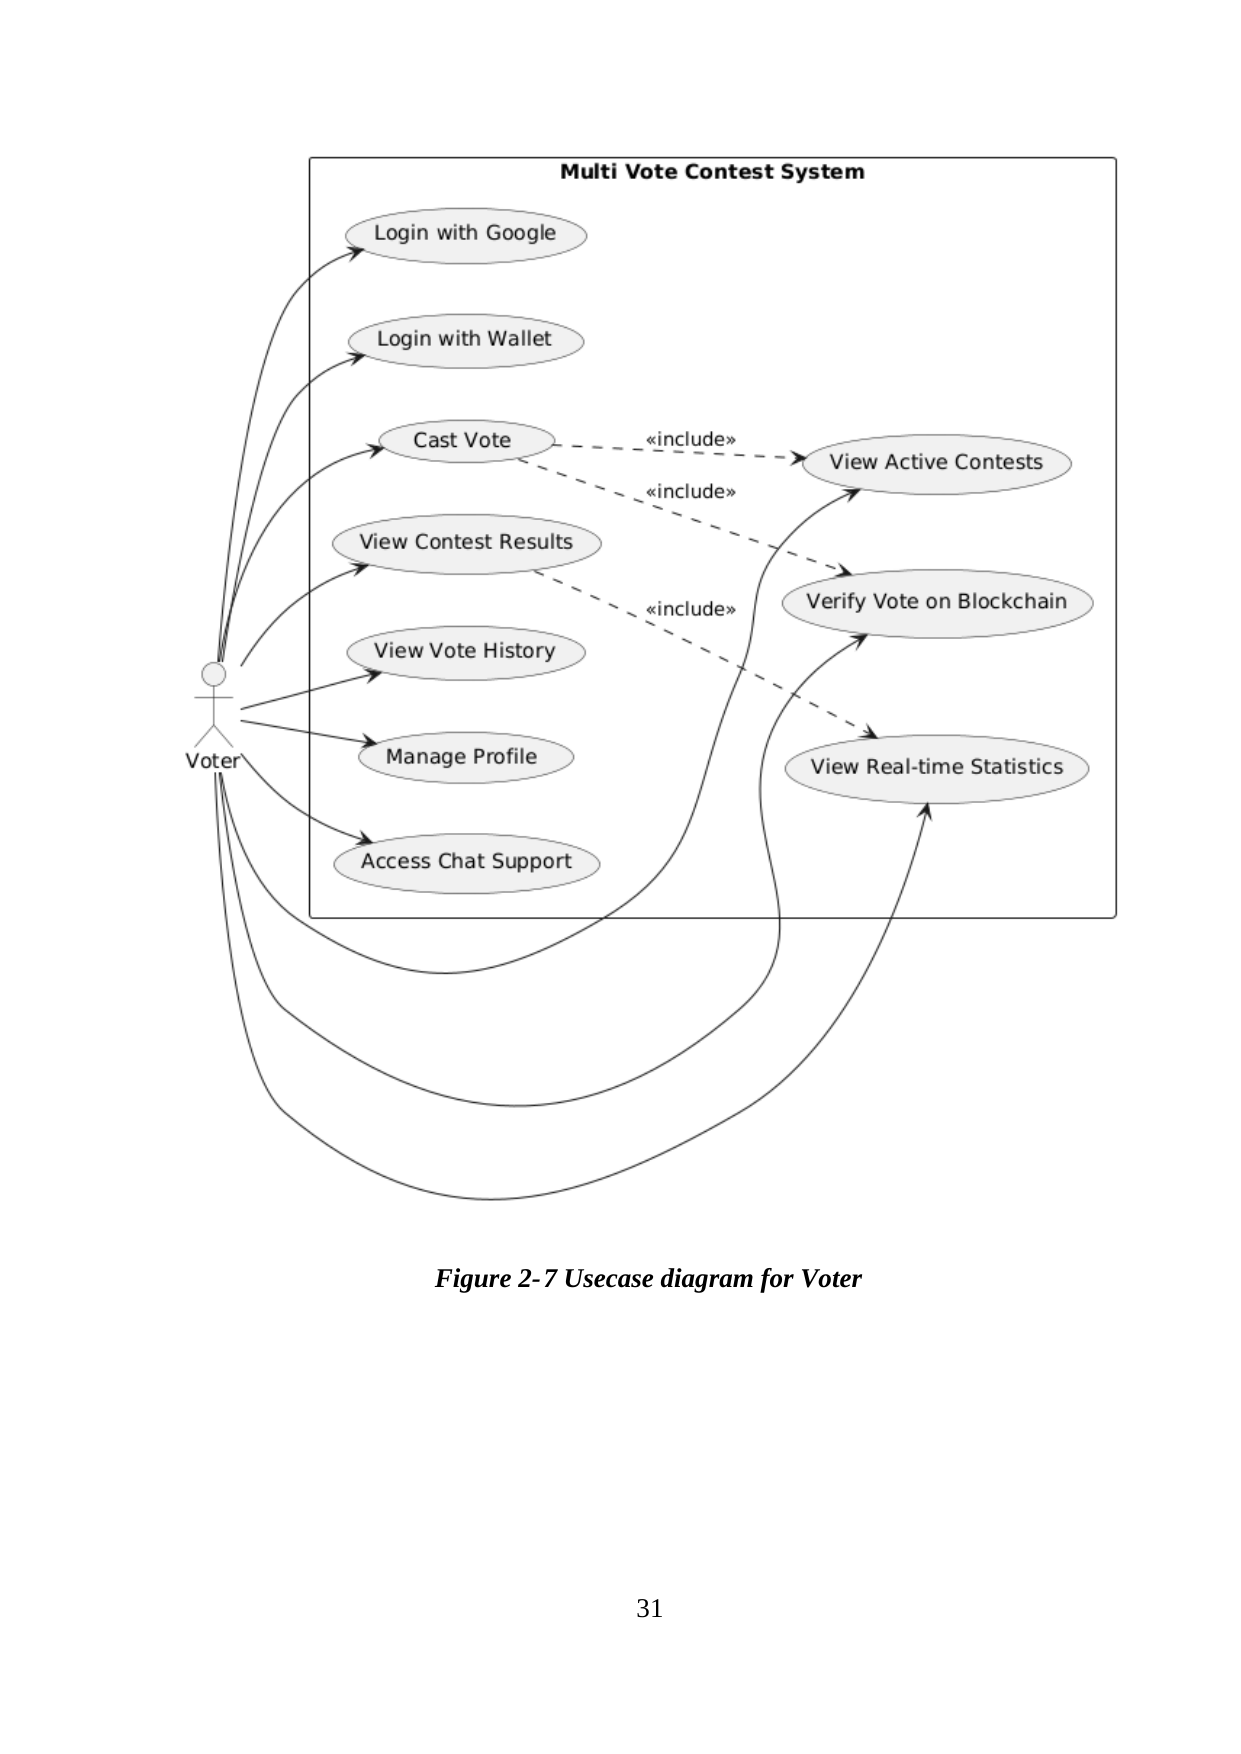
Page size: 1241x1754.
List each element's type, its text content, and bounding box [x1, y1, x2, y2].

picture [177, 147, 1123, 1250]
